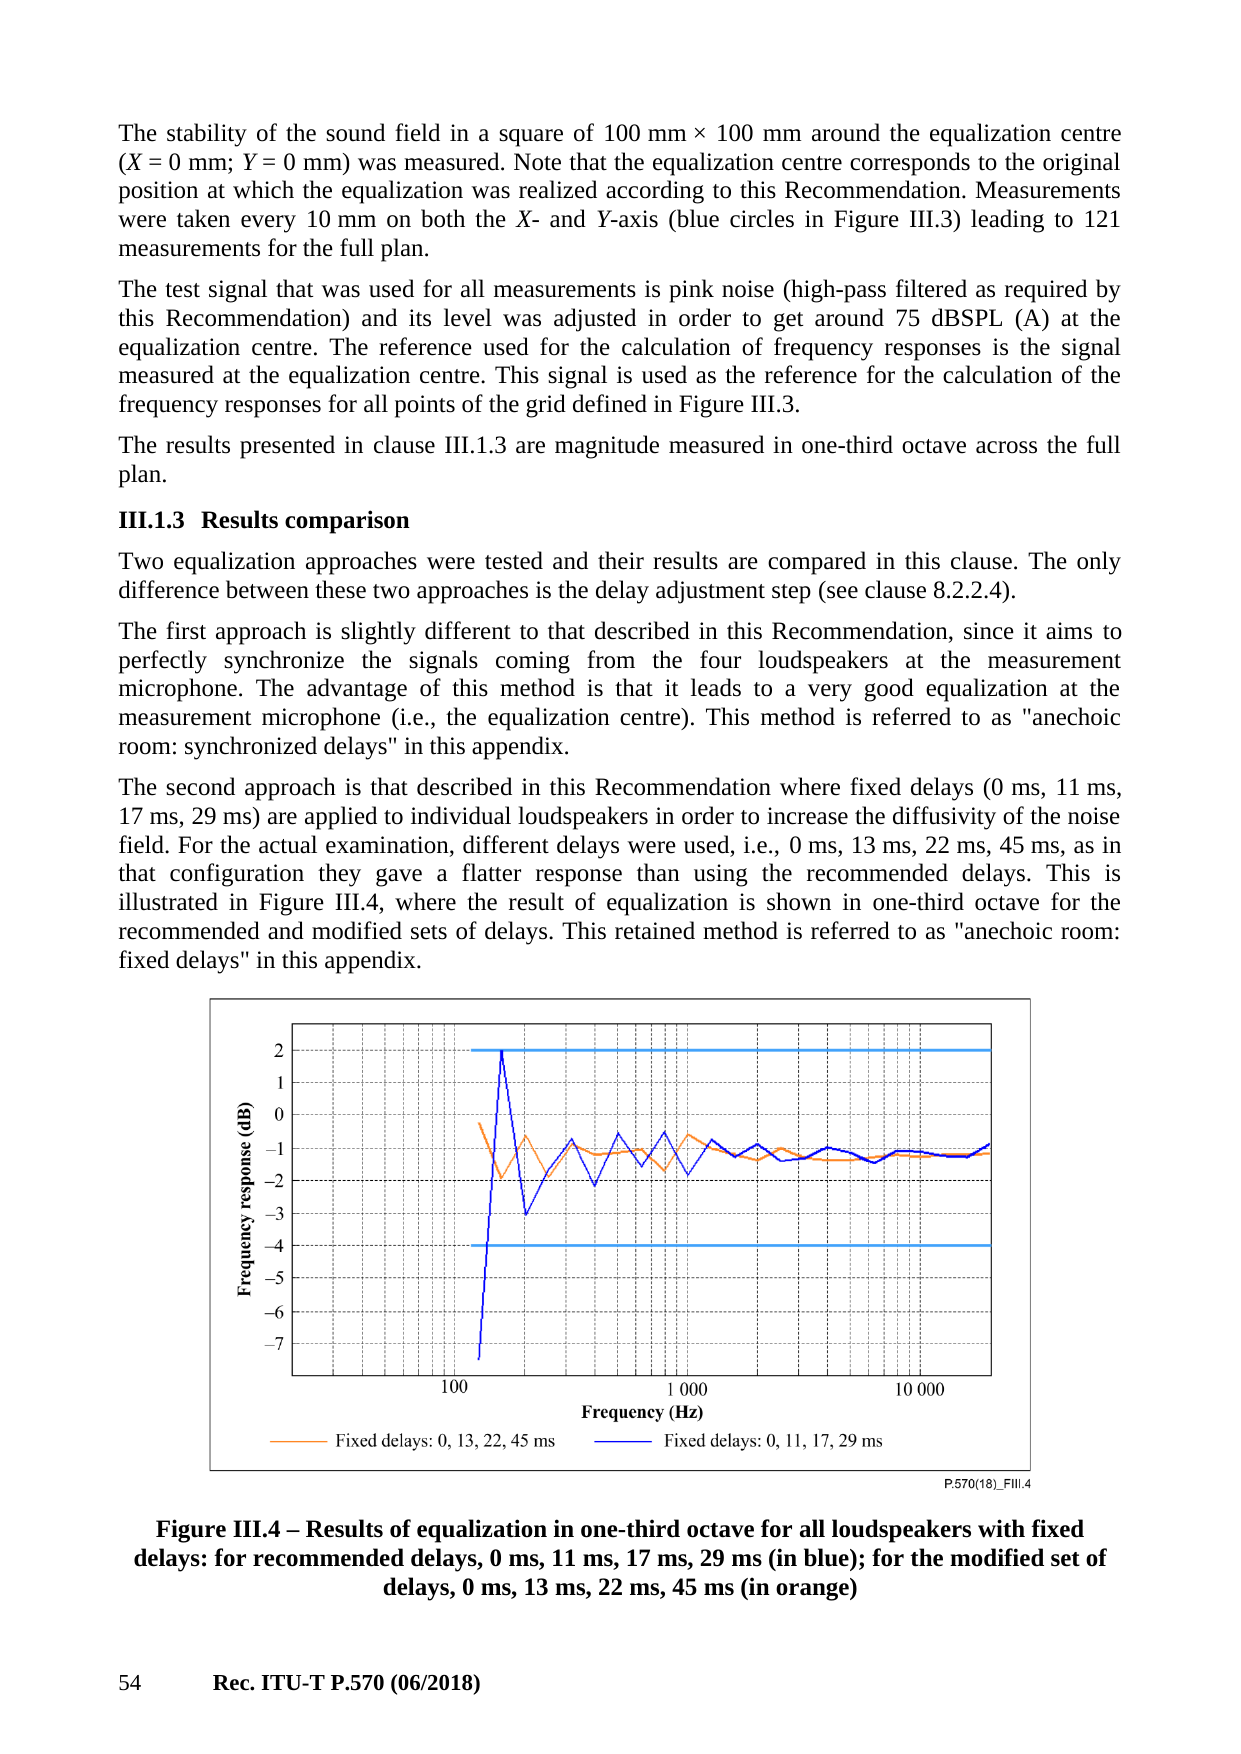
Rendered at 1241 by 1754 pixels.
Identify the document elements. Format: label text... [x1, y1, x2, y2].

text Two equalization approaches were tested and their results are compared in this clause. The only difference between these two approaches is the delay adjustment step (see clause 8.2.2.4). [118, 546, 1122, 603]
picture [209, 998, 1031, 1490]
text The results presented in clause III.1.3 are magnitude measured in one-third octave across the full plan. [118, 431, 1122, 488]
title Figure III.4 – Results of equalization in one-third octave for all loudspeakers with fixed delays: for recommended delays, 0 ms, 11 ms, 17 ms, 29 ms (in blue); for the modified set of delays, 0 ms, 13 ms, 22 ms, 45 ms (in orange) [118, 1514, 1122, 1601]
title The stability of the sound field in a square of 100 mm × 100 mm around the equalization centre (X = 0 mm; Y = 0 mm) was measured. Note that the equalization centre corresponds to the original position at which the equalization was realized according to this Recommendation. Measurements were taken every 10 mm on both the X- and Y-axis (blue circles in Figure III.3) leading to 121 measurements for the full plan. [118, 118, 1122, 262]
text The first approach is slightly different to that described in this Recommendation, since it aims to perfectly synchronize the signals coming from the four loudspeakers at the measurement microphone. The advantage of this method is that it leads to a very good equalization at the measurement microphone (i.e., the equalization centre). This method is referred to as "anechoic room: synchronized delays" in this appendix. [118, 616, 1122, 760]
subtitle III.1.3 Results comparison [118, 505, 1122, 533]
text The second approach is that described in this Recommendation where fixed delays (0 ms, 11 ms, 17 ms, 29 ms) are applied to individual loudspeakers in order to increase the diffusivity of the noise field. For the actual examination, different delays were used, i.e., 0 ms, 13 ms, 22 ms, 45 ms, as in that configuration they gave a flatter response than using the recommended delays. This is illustrated in Figure III.4, where the result of equalization is shown in one-third octave for the recommended and modified sets of delays. This retained method is referred to as "anechoic room: fixed delays" in this appendix. [118, 772, 1122, 973]
text The test signal that was used for all measurements is pink noise (high-pass filtered as required by this Recommendation) and its level was adjusted in order to get around 75 dBSPL (A) at the equalization centre. The reference used for the calculation of frequency responses is the signal measured at the equalization centre. This signal is used as the reference for the calculation of the frequency responses for all points of the grid defined in Figure III.3. [118, 274, 1122, 418]
